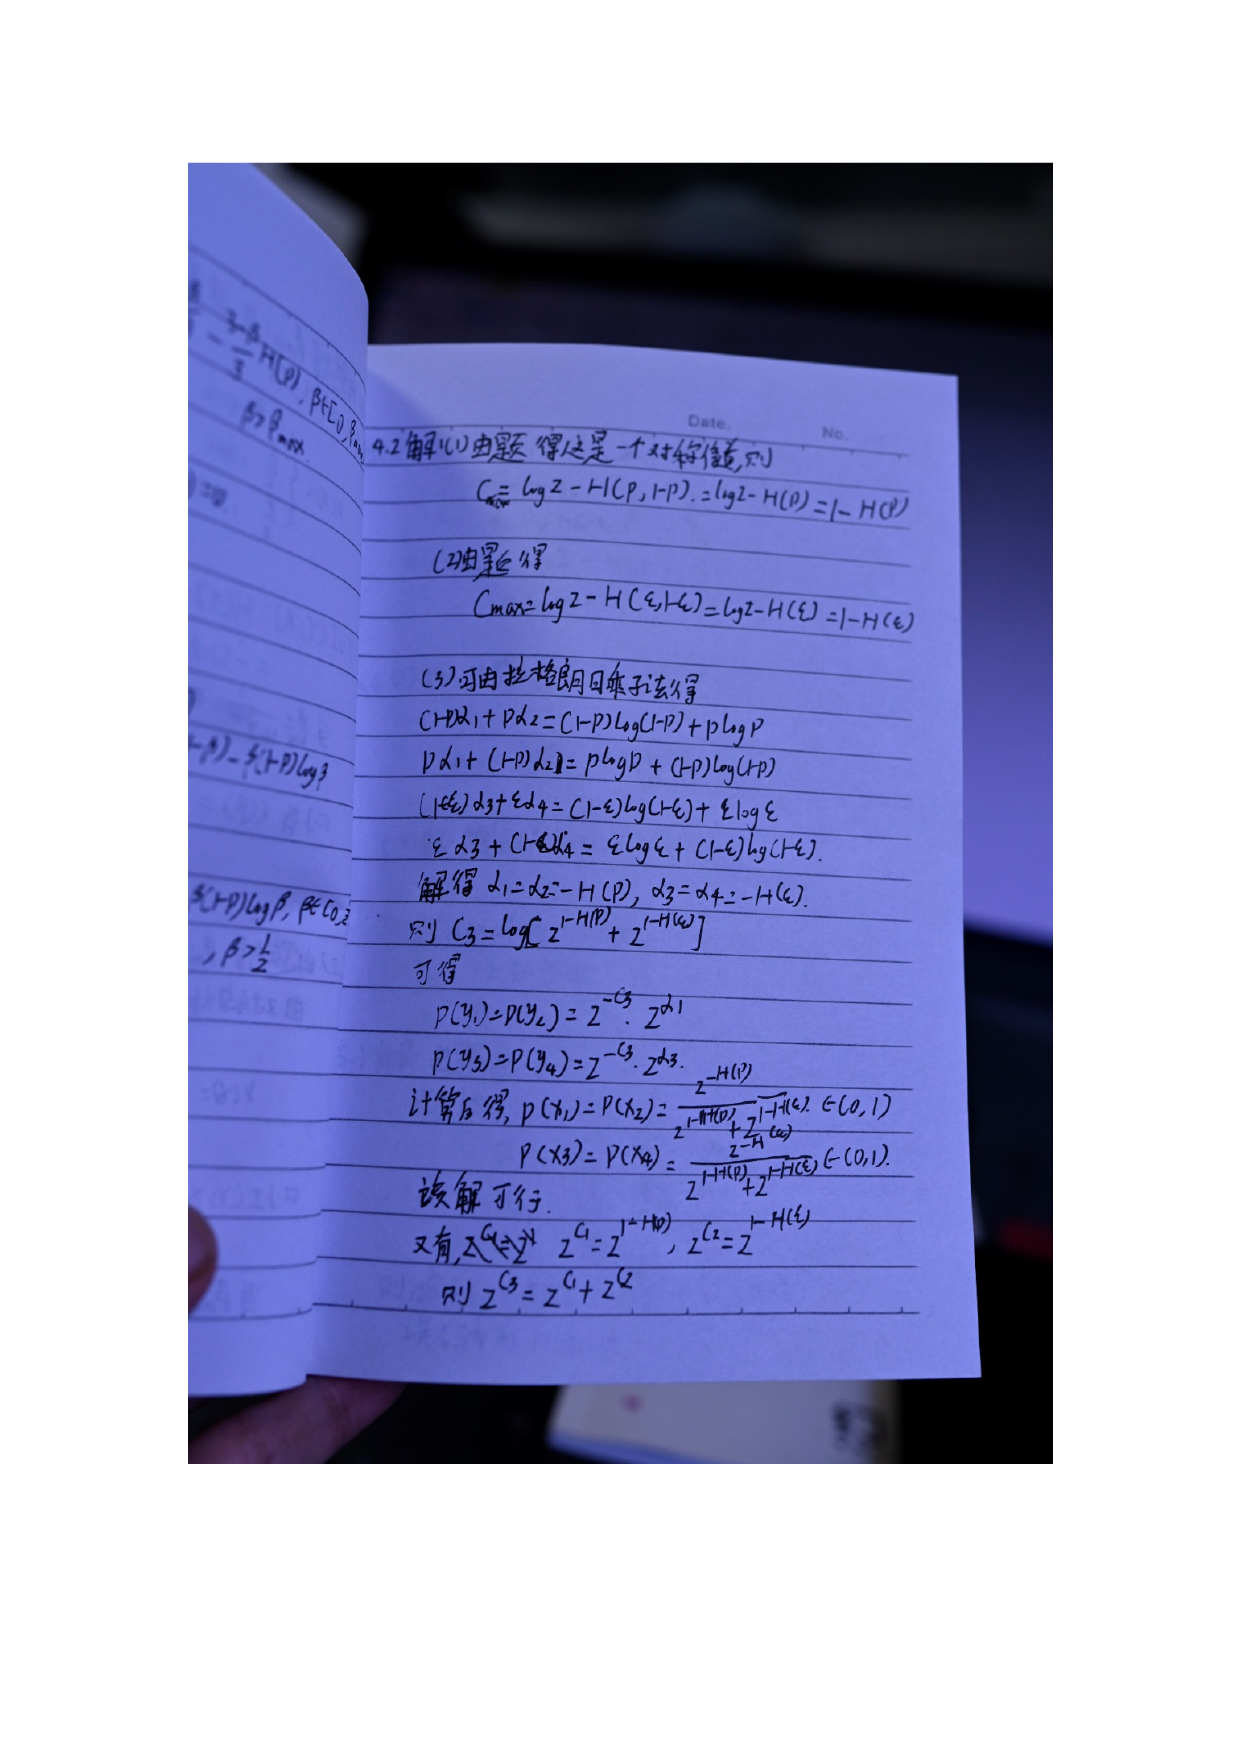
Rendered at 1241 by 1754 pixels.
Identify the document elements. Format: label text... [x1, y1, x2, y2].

picture [189, 164, 1052, 1463]
